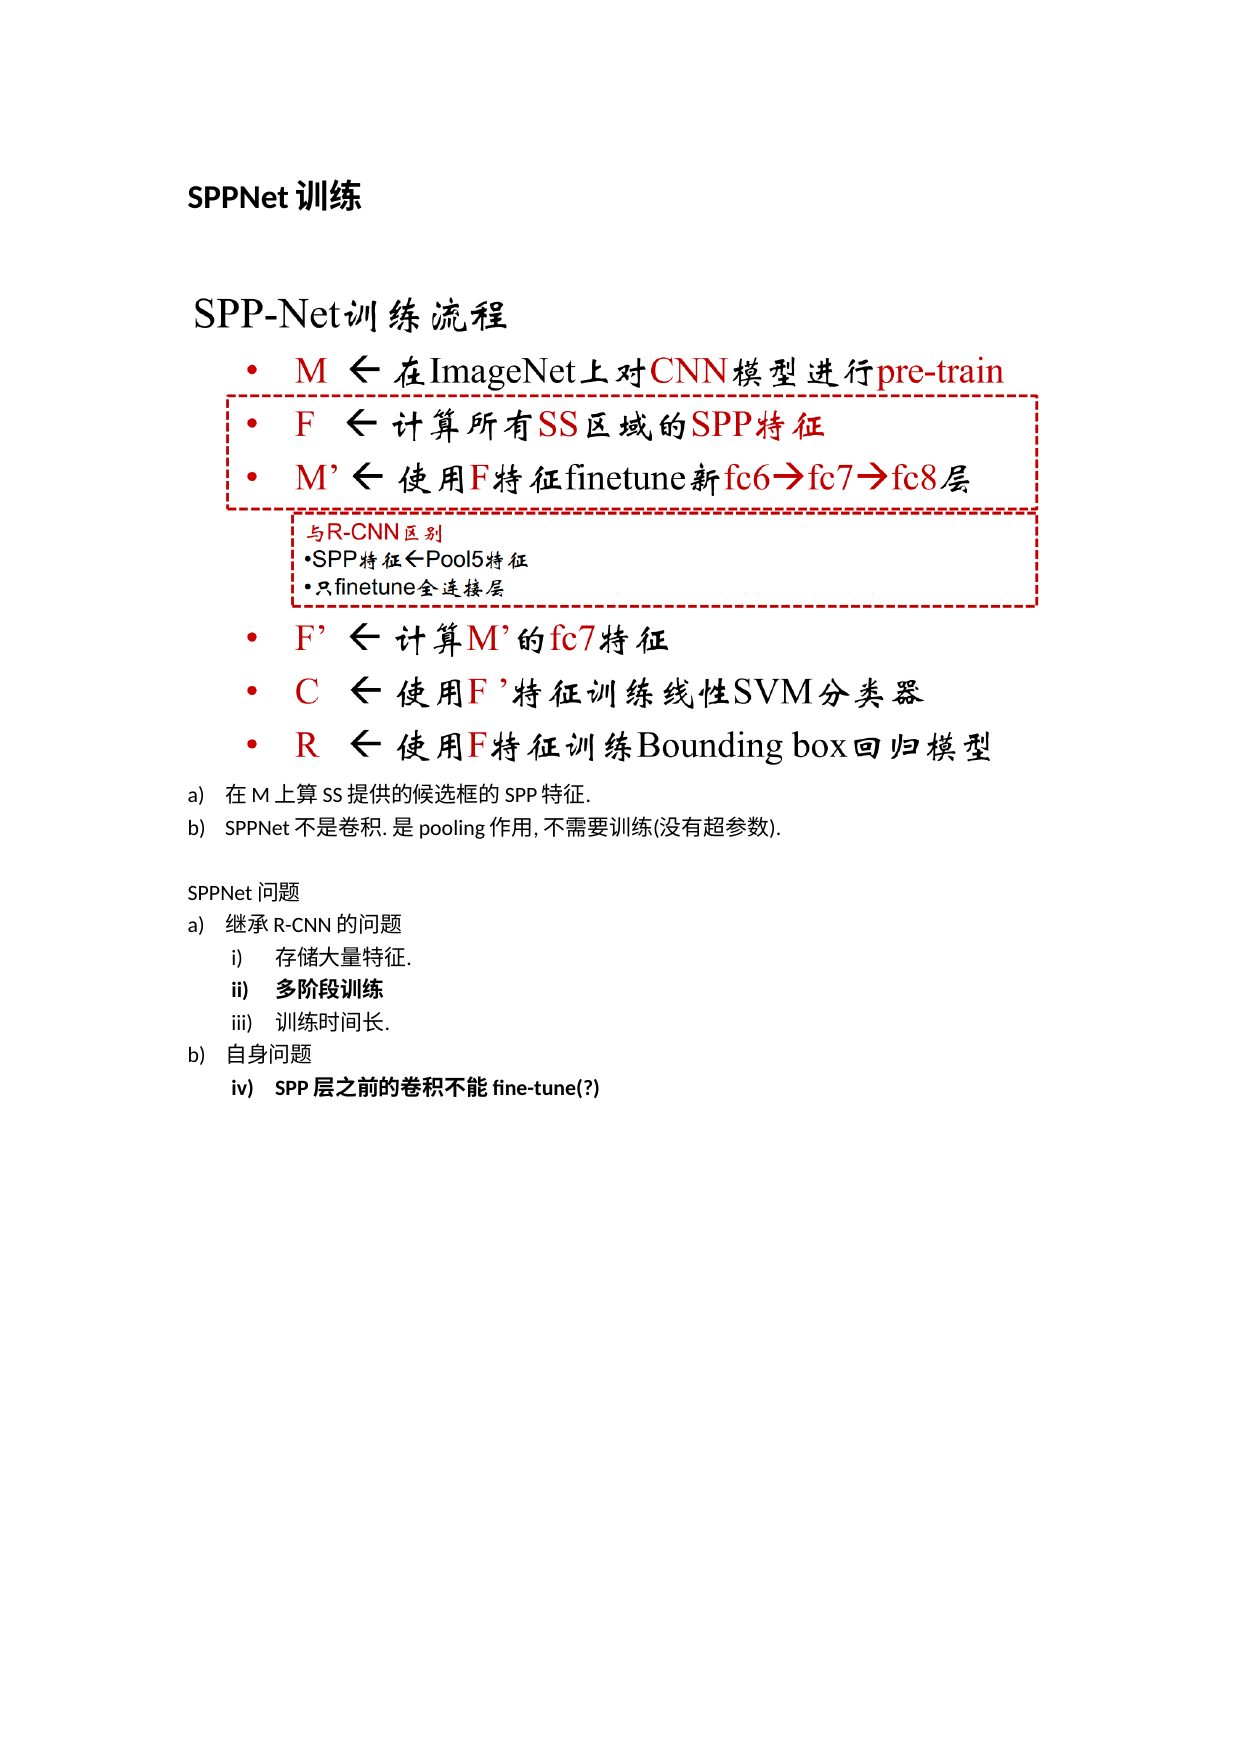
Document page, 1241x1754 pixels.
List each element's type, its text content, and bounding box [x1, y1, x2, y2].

list 在M上算SS提供的候选框的SPP特征. [187, 777, 1053, 809]
list 多阶段训练 [231, 972, 1053, 1004]
list 自身问题 [187, 1037, 1053, 1069]
list 存储大量特征. [231, 939, 1053, 972]
subtitle SPPNet训练 [187, 162, 1053, 227]
list 继承R-CNN的问题 [187, 907, 1053, 939]
list 训练时间长. [231, 1004, 1053, 1037]
list SPPNet不是卷积. 是pooling作用, 不需要训练(没有超参数). [187, 809, 1053, 842]
picture [187, 289, 1053, 773]
text SPPNet问题 [187, 874, 1053, 907]
list SPP层之前的卷积不能fine-tune(?) [231, 1069, 1053, 1102]
